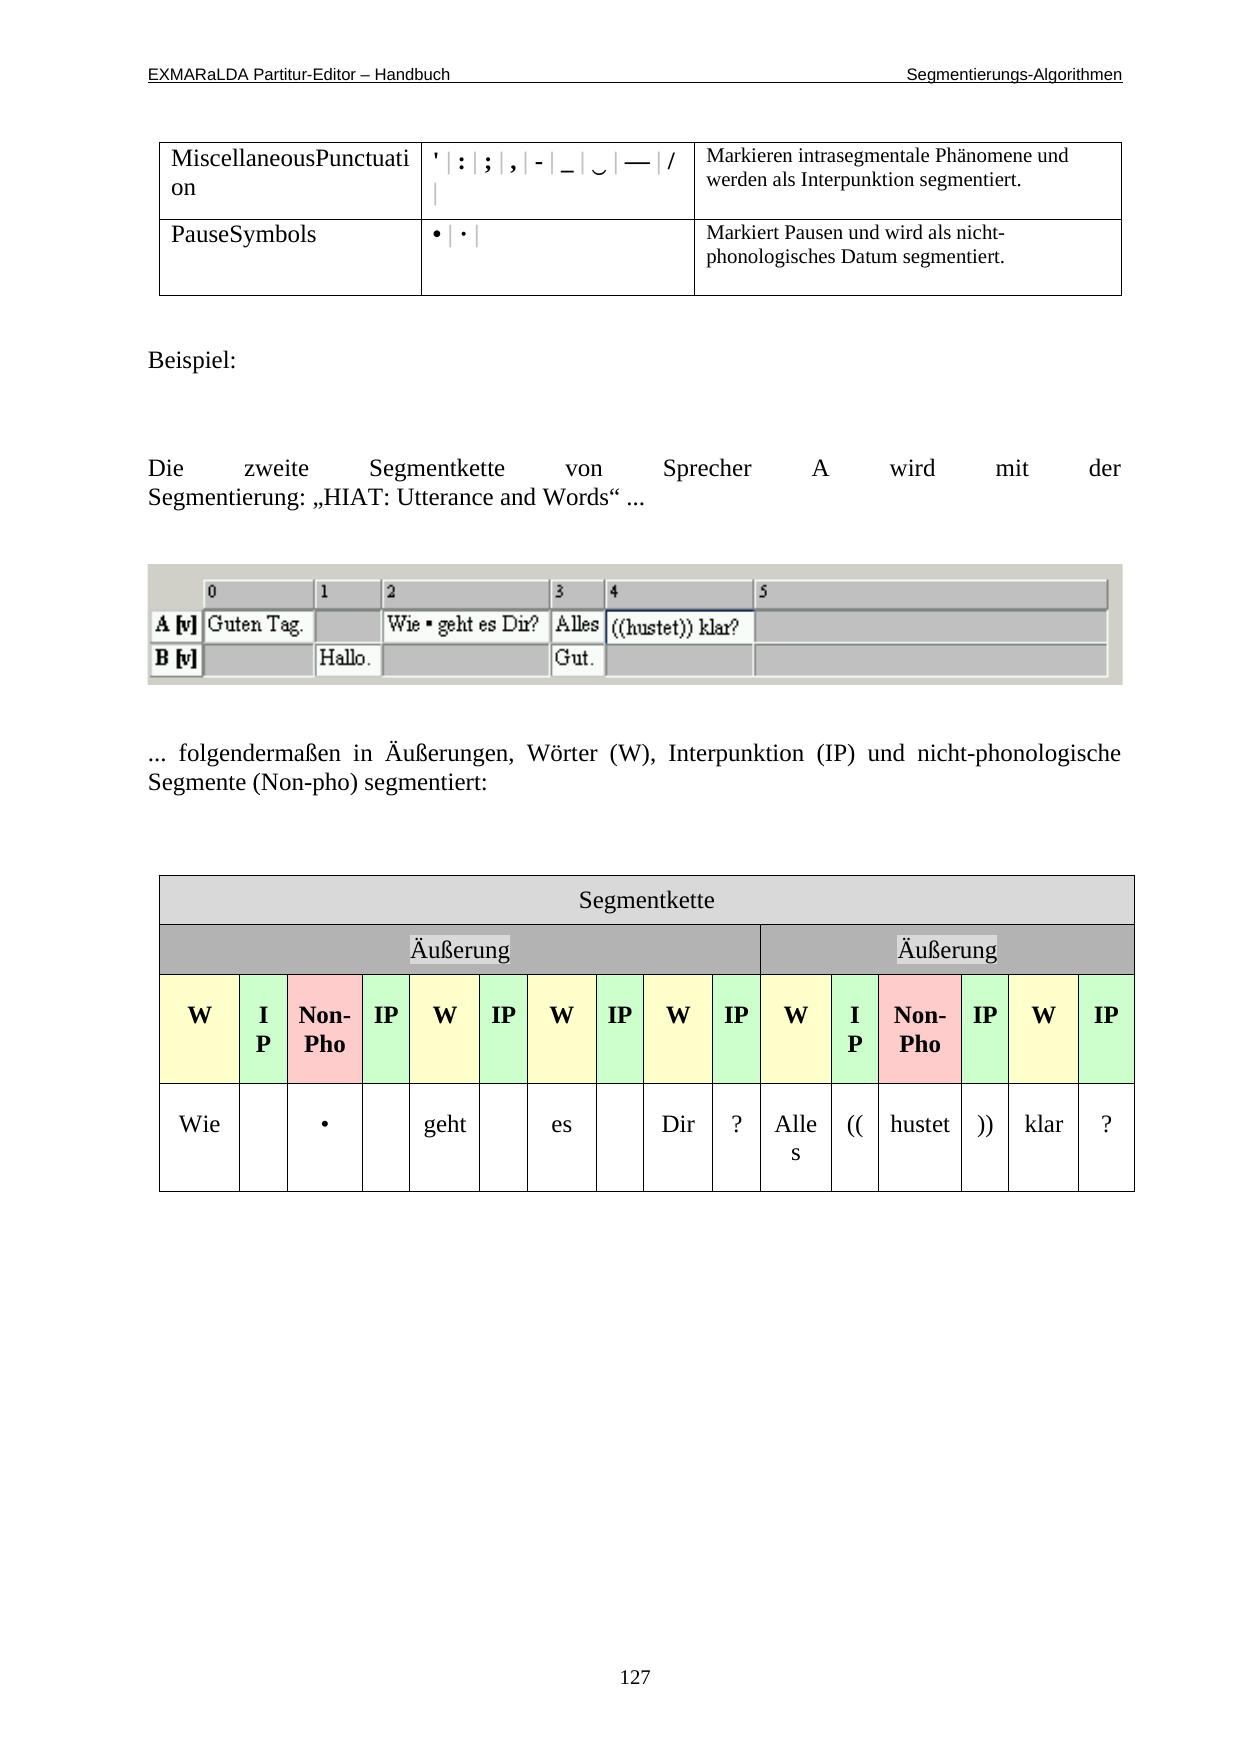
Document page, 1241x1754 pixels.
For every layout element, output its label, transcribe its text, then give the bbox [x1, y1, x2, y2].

table_cell • [288, 1084, 362, 1191]
table_cell (( [832, 1084, 878, 1191]
table_cell es [528, 1084, 596, 1191]
table_cell W [410, 975, 479, 1083]
text Die zweite Segmentkette von Sprecher A wird mit der Segmentierung: „HIAT: Utterance and Words“ ... [148, 453, 1122, 510]
table_cell Markiert Pausen und wird als nicht-phonologisches Datum segmentiert. [695, 220, 1121, 295]
table_cell IP [832, 975, 878, 1083]
table_cell [597, 1084, 643, 1191]
picture [147, 564, 1123, 685]
table_cell ? [713, 1084, 760, 1191]
table_cell IP [1079, 975, 1134, 1083]
table_cell ? [1079, 1084, 1134, 1191]
table_cell IP [240, 975, 287, 1083]
table_cell W [761, 975, 831, 1083]
table_cell Non-Pho [288, 975, 362, 1083]
table_cell klar [1009, 1084, 1078, 1191]
text Beispiel: [148, 345, 1122, 374]
table_cell IP [962, 975, 1008, 1083]
table_cell IP [480, 975, 527, 1083]
table_cell PauseSymbols [160, 220, 421, 295]
table_cell geht [410, 1084, 479, 1191]
table_cell IP [713, 975, 760, 1083]
table_cell Wie [160, 1084, 239, 1191]
table_cell )) [962, 1084, 1008, 1191]
table_cell IP [597, 975, 643, 1083]
table_cell W [160, 975, 239, 1083]
table_cell ' | : | ; | , | - | _ | ‿ | — | / | [422, 143, 694, 218]
table_header Segmentkette [160, 876, 1134, 924]
table_cell Dir [644, 1084, 712, 1191]
table_cell MiscellaneousPunctuation [160, 143, 421, 218]
table_cell Markieren intrasegmentale Phänomene und werden als Interpunktion segmentiert. [695, 143, 1121, 218]
table_cell [363, 1084, 409, 1191]
table_cell Äußerung [761, 925, 1134, 974]
table_cell W [528, 975, 596, 1083]
table_cell Alles [761, 1084, 831, 1191]
table_cell W [644, 975, 712, 1083]
text ... folgendermaßen in Äußerungen, Wörter (W), Interpunktion (IP) und nicht-phonologische Segmente (Non-pho) segmentiert: [148, 738, 1122, 796]
table_cell [240, 1084, 287, 1191]
table_cell [480, 1084, 527, 1191]
table_cell hustet [879, 1084, 961, 1191]
table_cell • | · | [422, 220, 694, 295]
table_cell IP [363, 975, 409, 1083]
table_cell Non-Pho [879, 975, 961, 1083]
table_cell Äußerung [160, 925, 760, 974]
table_cell W [1009, 975, 1078, 1083]
